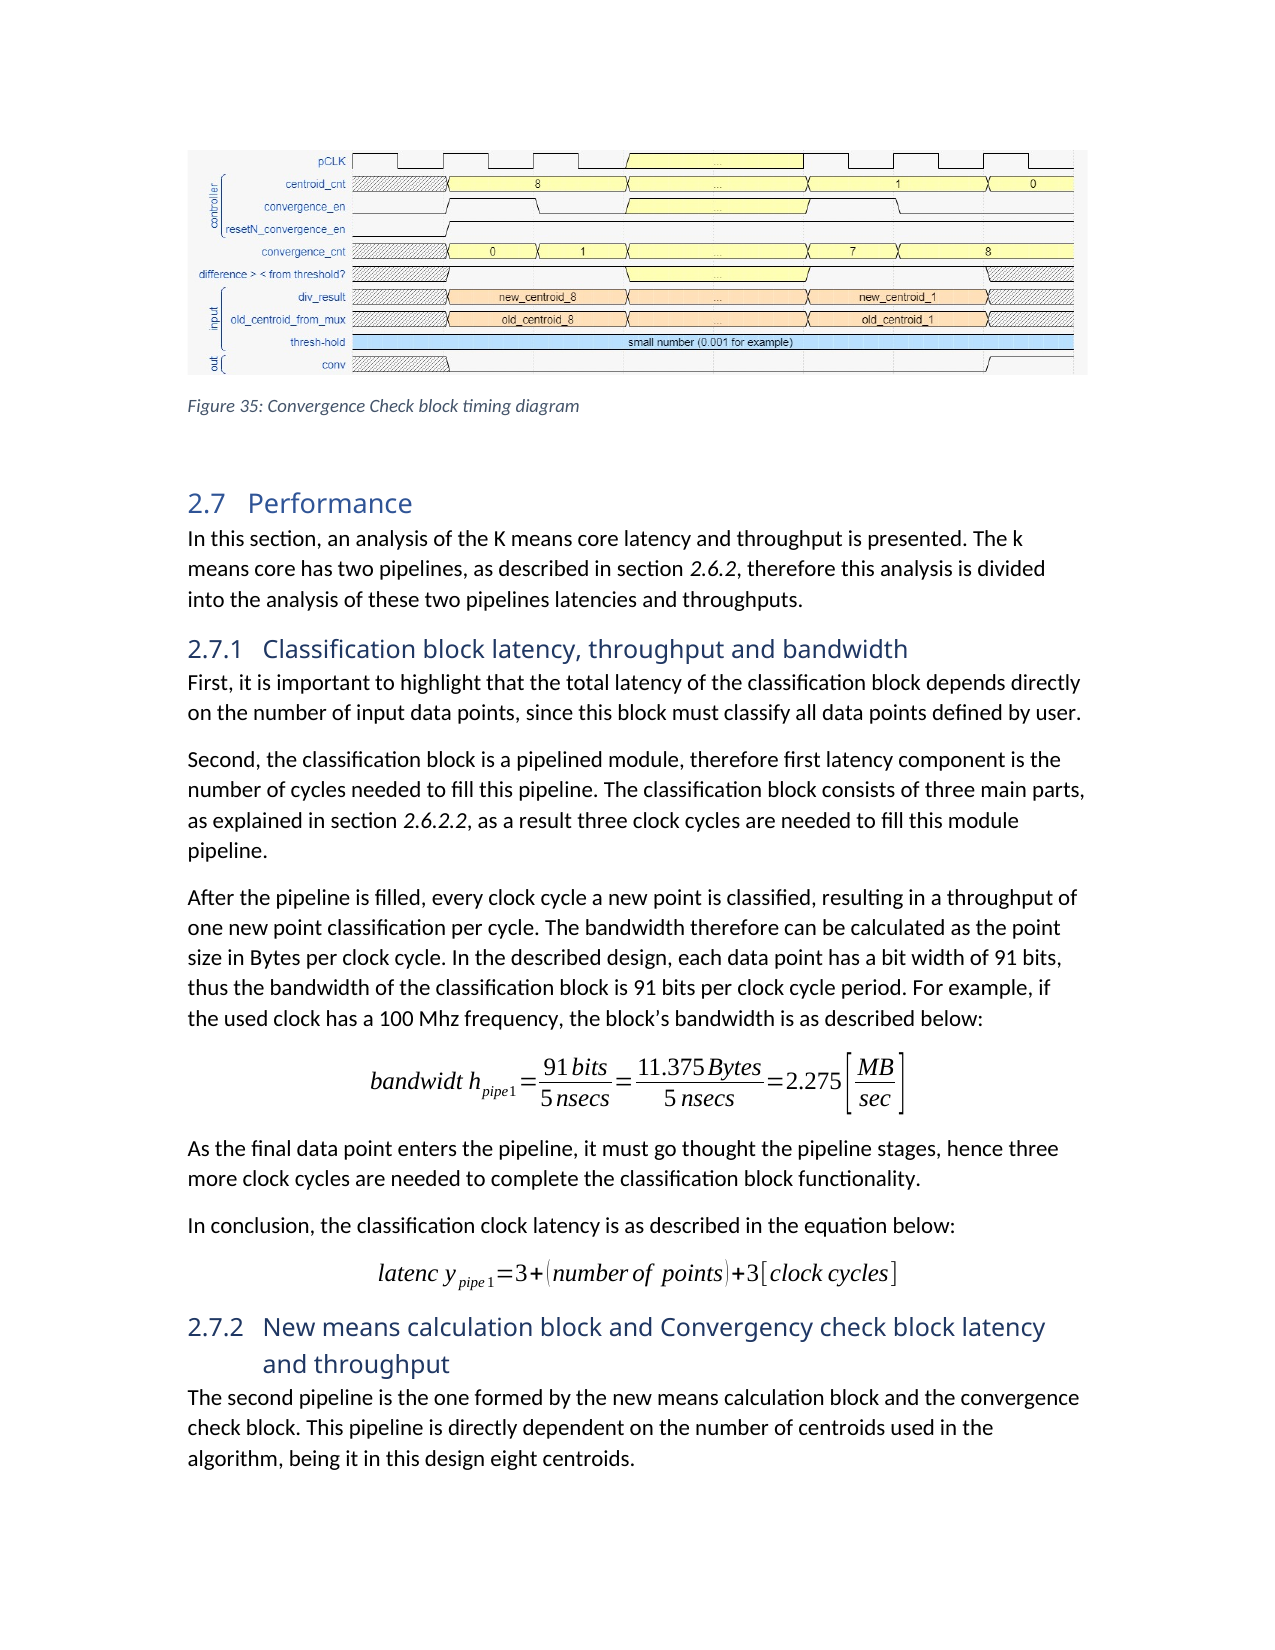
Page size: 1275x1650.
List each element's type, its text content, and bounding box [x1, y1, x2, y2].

text In conclusion, the classification clock latency is as described in the equation below: [187, 1211, 1087, 1239]
text After the pipeline is filled, every clock cycle a new point is classified, resulting in a throughput of one new point classification per cycle. The bandwidth therefore can be calculated as the point size in Bytes per clock cycle. In the described design, each data point has a bit width of 91 bits, thus the bandwidth of the classification block is 91 bits per clock cycle period. For example, if the used clock has a 100 Mhz frequency, the block’s bandwidth is as described below: [187, 883, 1087, 1032]
text In this section, an analysis of the K means core latency and throughput is presented. The k means core has two pipelines, as described in section ‎2.6.2, therefore this analysis is divided into the analysis of these two pipelines latencies and throughputs. [187, 524, 1087, 613]
text As the final data point enters the pipeline, it must go thought the pipeline stages, hence three more clock cycles are needed to complete the classification block functionality. [187, 1134, 1087, 1192]
subtitle Classification block latency, throughput and bandwidth [187, 632, 1087, 666]
picture [187, 150, 1088, 375]
text First, it is important to highlight that the total latency of the classification block depends directly on the number of input data points, since this block must classify all data points defined by user. [187, 668, 1087, 727]
text The second pipeline is the one formed by the new means calculation block and the convergence check block. This pipeline is directly dependent on the number of centroids used in the algorithm, being it in this design eight centroids. [187, 1383, 1087, 1472]
subtitle Performance [187, 484, 1087, 521]
text Second, the classification block is a pipelined module, therefore first latency component is the number of cycles needed to fill this pipeline. The classification block consists of three main parts, as explained in section ‎2.6.2.2, as a result three clock cycles are needed to fill this module pipeline. [187, 745, 1087, 864]
subtitle New means calculation block and Convergency check block latency and throughput [187, 1310, 1087, 1381]
